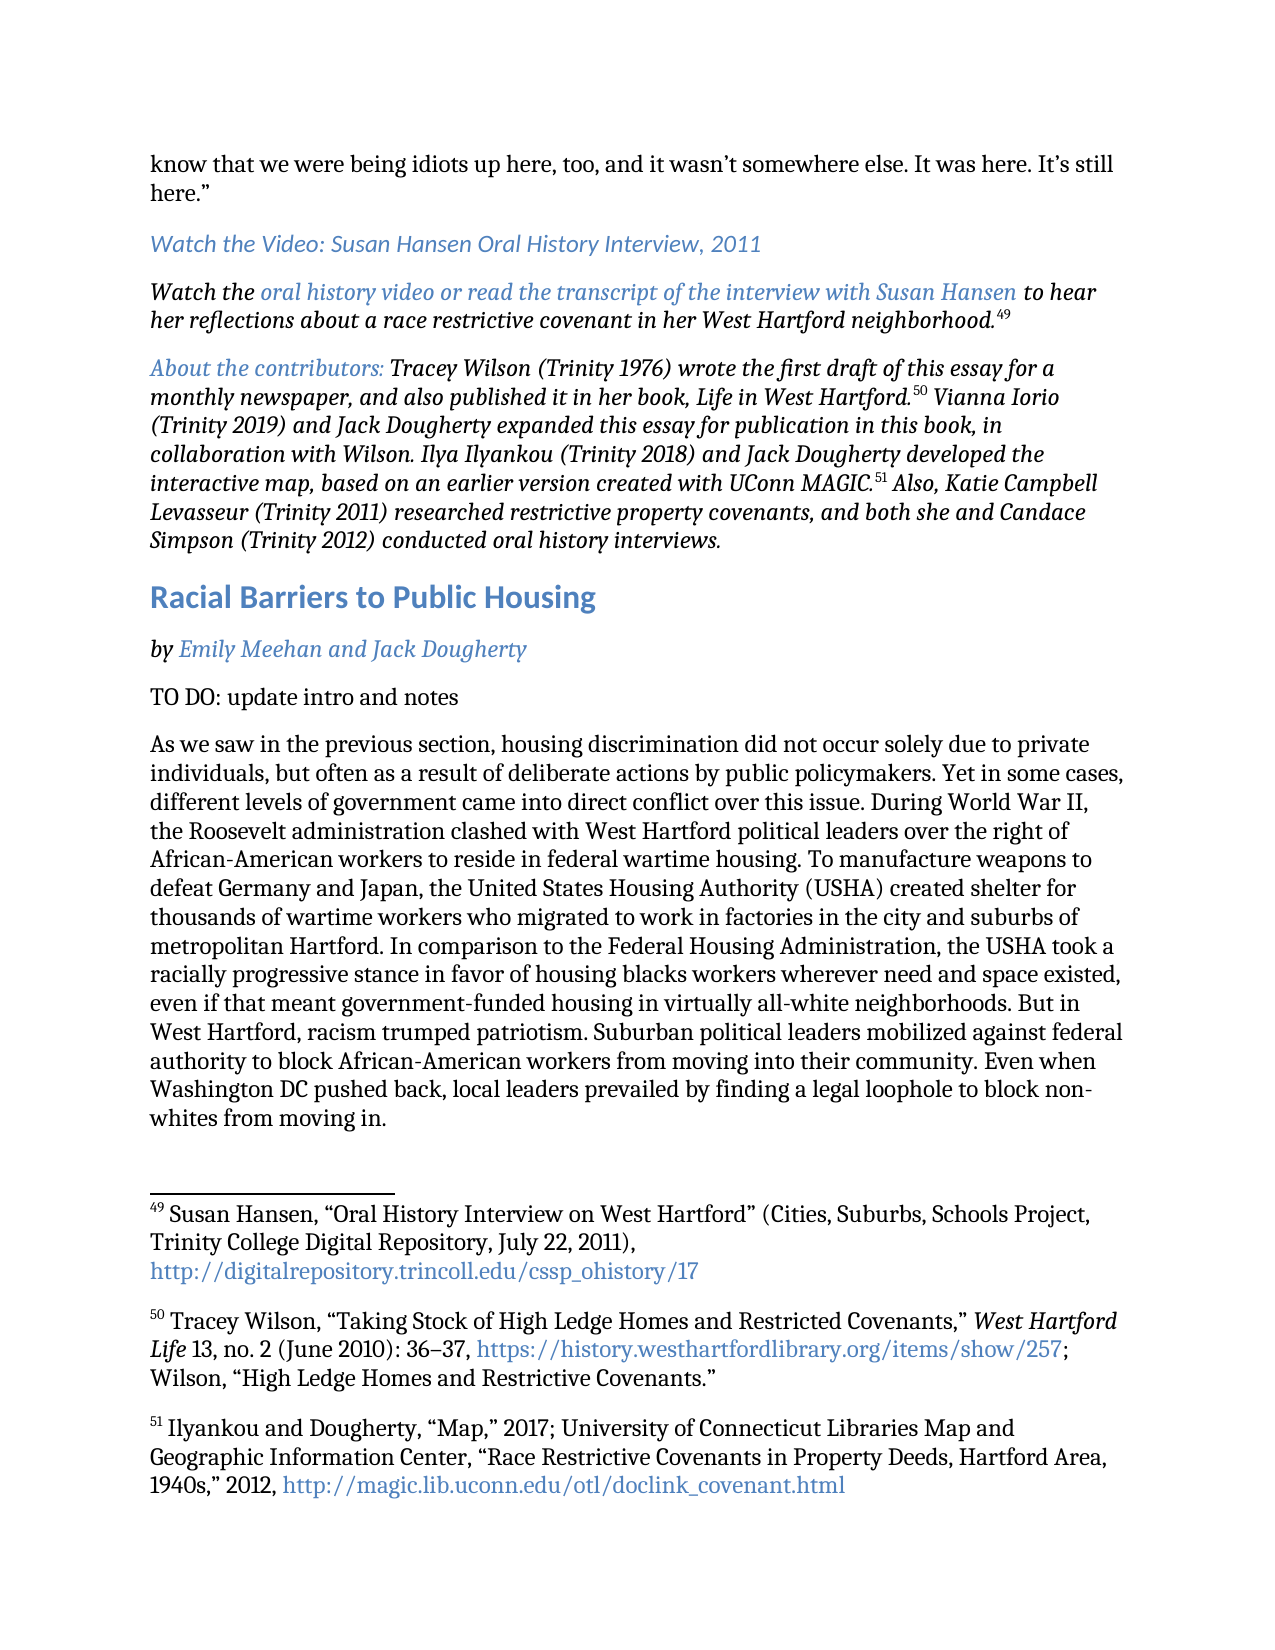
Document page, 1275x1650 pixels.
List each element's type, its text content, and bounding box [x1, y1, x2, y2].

text by Emily Meehan and Jack Dougherty [150, 635, 1125, 664]
text As we saw in the previous section, housing discrimination did not occur solely due to private individuals, but often as a result of deliberate actions by public policymakers. Yet in some cases, different levels of government came into direct conflict over this issue. During World War II, the Roosevelt administration clashed with West Hartford political leaders over the right of African-American workers to reside in federal wartime housing. To manufacture weapons to defeat Germany and Japan, the United States Housing Authority (USHA) created shelter for thousands of wartime workers who migrated to work in factories in the city and suburbs of metropolitan Hartford. In comparison to the Federal Housing Administration, the USHA took a racially progressive stance in favor of housing blacks workers wherever need and space existed, even if that meant government-funded housing in virtually all-white neighborhoods. But in West Hartford, racism trumped patriotism. Suburban political leaders mobilized against federal authority to block African-American workers from moving into their community. Even when Washington DC pushed back, local leaders prevailed by finding a legal loophole to block non-whites from moving in. [150, 730, 1125, 1133]
text About the contributors: Tracey Wilson (Trinity 1976) wrote the first draft of this essay for a monthly newspaper, and also published it in her book, Life in West Hartford. Vianna Iorio (Trinity 2019) and Jack Dougherty expanded this essay for publication in this book, in collaboration with Wilson. Ilya Ilyankou (Trinity 2018) and Jack Dougherty developed the interactive map, based on an earlier version created with UConn MAGIC. Also, Katie Campbell Levasseur (Trinity 2011) researched restrictive property covenants, and both she and Candace Simpson (Trinity 2012) conducted oral history interviews. [150, 354, 1125, 555]
subtitle Racial Barriers to Public Housing [150, 576, 1125, 617]
subtitle Watch the Video: Susan Hansen Oral History Interview, 2011 [150, 228, 1125, 259]
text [150, 150, 1125, 207]
text TO DO: update intro and notes [150, 683, 1125, 712]
text Watch the oral history video or read the transcript of the interview with Susan Hansen to hear her reflections about a race restrictive covenant in her West Hartford neighborhood. [150, 278, 1125, 335]
